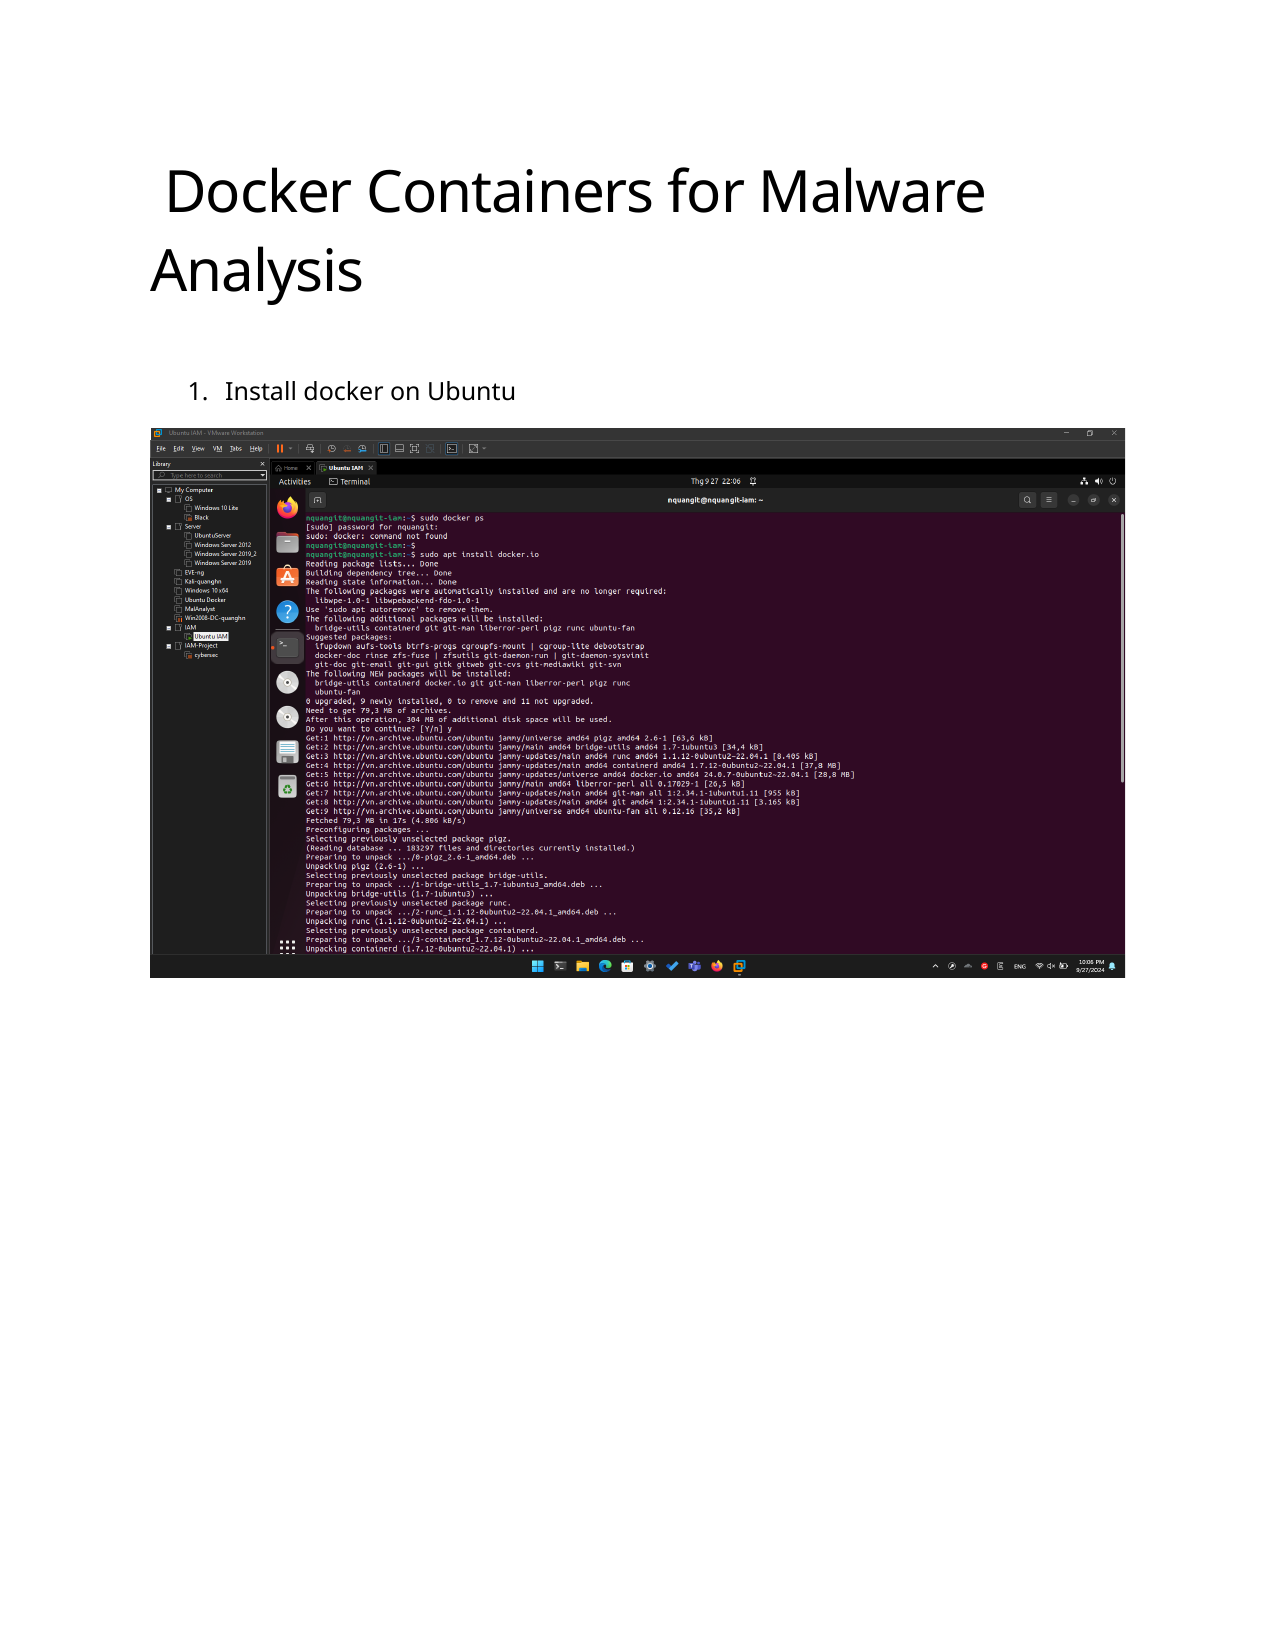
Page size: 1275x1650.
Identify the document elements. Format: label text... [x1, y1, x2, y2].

title Docker Containers for Malware Analysis [150, 150, 1125, 309]
picture [150, 428, 1125, 978]
list Install docker on Ubuntu [187, 373, 1125, 407]
